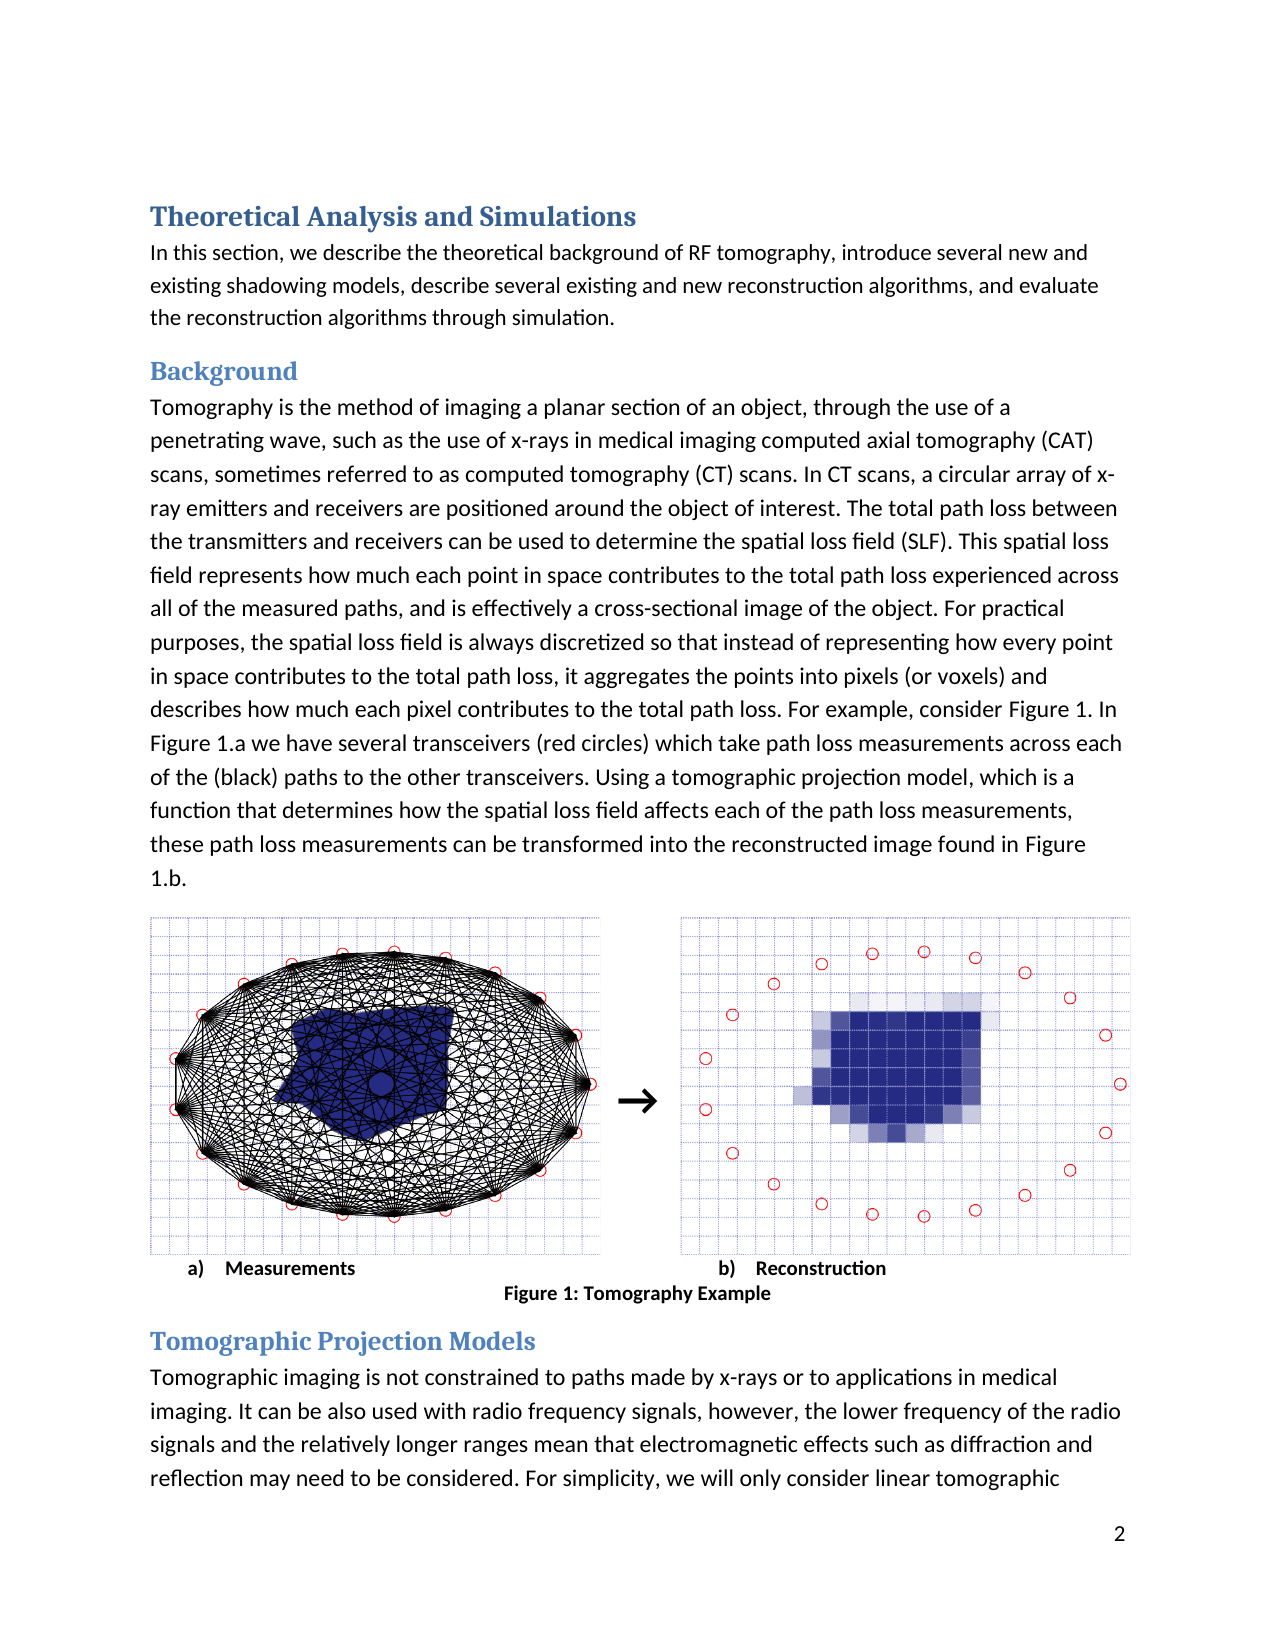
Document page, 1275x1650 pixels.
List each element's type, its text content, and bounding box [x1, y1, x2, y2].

subtitle Background [150, 356, 1125, 387]
text Tomography is the method of imaging a planar section of an object, through the use of a penetrating wave, such as the use of x-rays in medical imaging computed axial tomography (CAT) scans, sometimes referred to as computed tomography (CT) scans. In CT scans, a circular array of x-ray emitters and receivers are positioned around the object of interest. The total path loss between the transmitters and receivers can be used to determine the spatial loss field (SLF). This spatial loss field represents how much each point in space contributes to the total path loss experienced across all of the measured paths, and is effectively a cross-sectional image of the object. For practical purposes, the spatial loss field is always discretized so that instead of representing how every point in space contributes to the total path loss, it aggregates the points into pixels (or voxels) and describes how much each pixel contributes to the total path loss. For example, consider Figure 1. In Figure 1.a we have several transceivers (red circles) which take path loss measurements across each of the (black) paths to the other transceivers. Using a tomographic projection model, which is a function that determines how the spatial loss field affects each of the path loss measurements, these path loss measurements can be transformed into the reconstructed image found in Figure 1.b. [150, 392, 1125, 892]
table_header Reconstruction [669, 917, 1136, 1280]
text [150, 1362, 1125, 1492]
subtitle Tomographic Projection Models [150, 1326, 1125, 1357]
table_header → [606, 917, 669, 1280]
picture [680, 917, 1131, 1255]
picture [150, 917, 600, 1255]
table_header Measurements [139, 917, 606, 1280]
subtitle Theoretical Analysis and Simulations [150, 200, 1125, 233]
text In this section, we describe the theoretical background of RF tomography, introduce several new and existing shadowing models, describe several existing and new reconstruction algorithms, and evaluate the reconstruction algorithms through simulation. [150, 238, 1125, 331]
